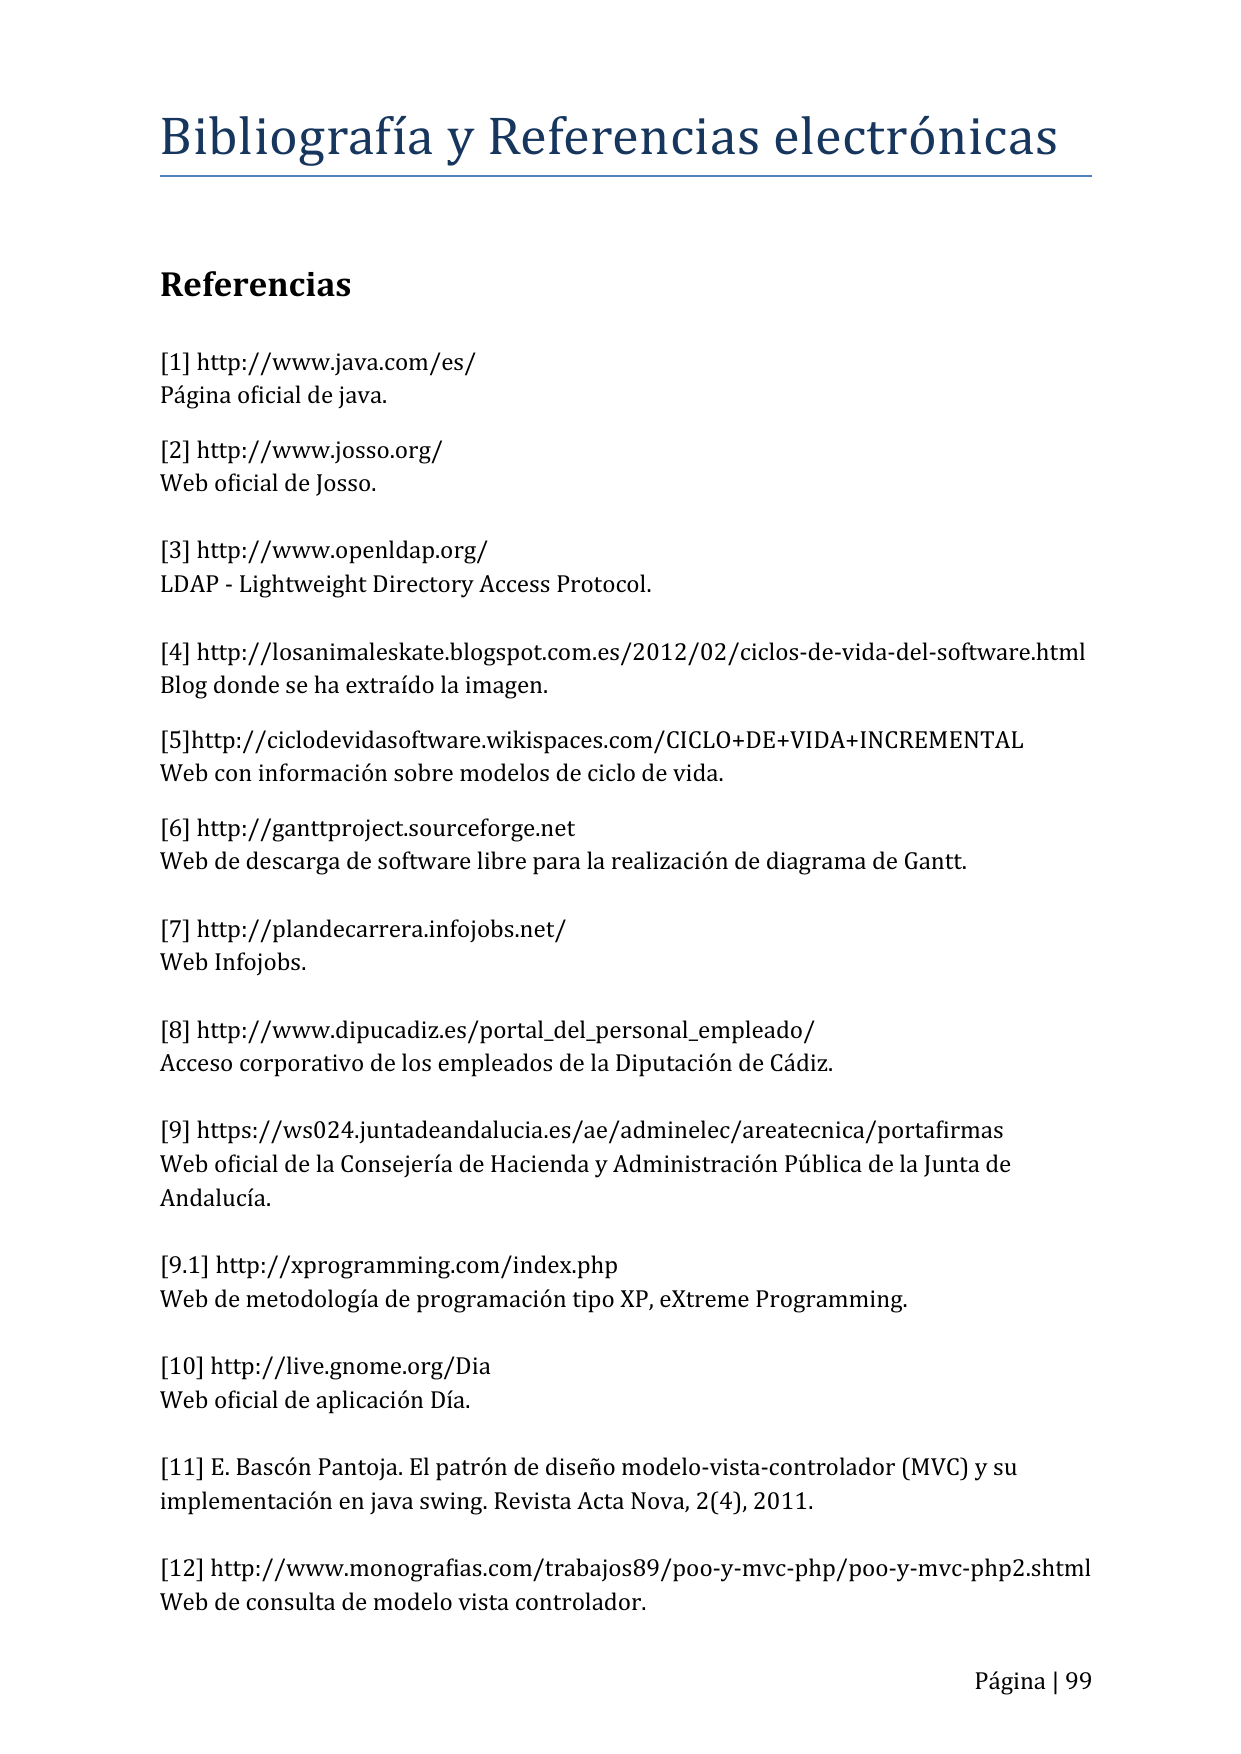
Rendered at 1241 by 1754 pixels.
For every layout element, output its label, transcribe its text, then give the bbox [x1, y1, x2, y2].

text [9.1] http://xprogramming.com/index.php [159, 1250, 1092, 1279]
text Web oficial de Josso. [159, 468, 1092, 497]
text [6] http://ganttproject.sourceforge.net [159, 812, 1092, 842]
text Web de consulta de modelo vista controlador. [159, 1586, 1092, 1616]
text LDAP - Lightweight Directory Access Protocol. [159, 569, 1092, 598]
text Web de descarga de software libre para la realización de diagrama de Gantt. [159, 846, 1092, 875]
text Blog donde se ha extraído la imagen. [159, 670, 1092, 699]
text Web oficial de aplicación Día. [159, 1384, 1092, 1414]
text [12] http://www.monografias.com/trabajos89/poo-y-mvc-php/poo-y-mvc-php2.shtml [159, 1553, 1092, 1582]
text [5]http://ciclodevidasoftware.wikispaces.com/CICLO+DE+VIDA+INCREMENTAL [159, 724, 1092, 753]
text Web Infojobs. [159, 947, 1092, 976]
text [8] http://www.dipucadiz.es/portal_del_personal_empleado/ [159, 1014, 1092, 1043]
text [4] http://losanimaleskate.blogspot.com.es/2012/02/ciclos-de-vida-del-software.html [159, 636, 1092, 665]
text [10] http://live.gnome.org/Dia [159, 1351, 1092, 1380]
text Web de metodología de programación tipo XP, eXtreme Programming. [159, 1283, 1092, 1313]
text [7] http://plandecarrera.infojobs.net/ [159, 913, 1092, 943]
text Acceso corporativo de los empleados de la Diputación de Cádiz. [159, 1048, 1092, 1077]
text Web oficial de la Consejería de Hacienda y Administración Pública de la Junta de Andalucía. [159, 1149, 1092, 1212]
text [3] http://www.openldap.org/ [159, 535, 1092, 564]
text [9] https://ws024.juntadeandalucia.es/ae/adminelec/areatecnica/portafirmas [159, 1115, 1092, 1144]
text Bibliografía y Referencias electrónicas [159, 103, 1092, 177]
text [11] E. Bascón Pantoja. El patrón de diseño modelo-vista-controlador (MVC) y su implementación en java swing. Revista Acta Nova, 2(4), 2011. [159, 1452, 1092, 1514]
text [2] http://www.josso.org/ [159, 434, 1092, 463]
list Referencias [159, 263, 1092, 304]
text Página oficial de java. [159, 380, 1092, 409]
text [1] http://www.java.com/es/ [159, 346, 1092, 375]
text Web con información sobre modelos de ciclo de vida. [159, 758, 1092, 787]
